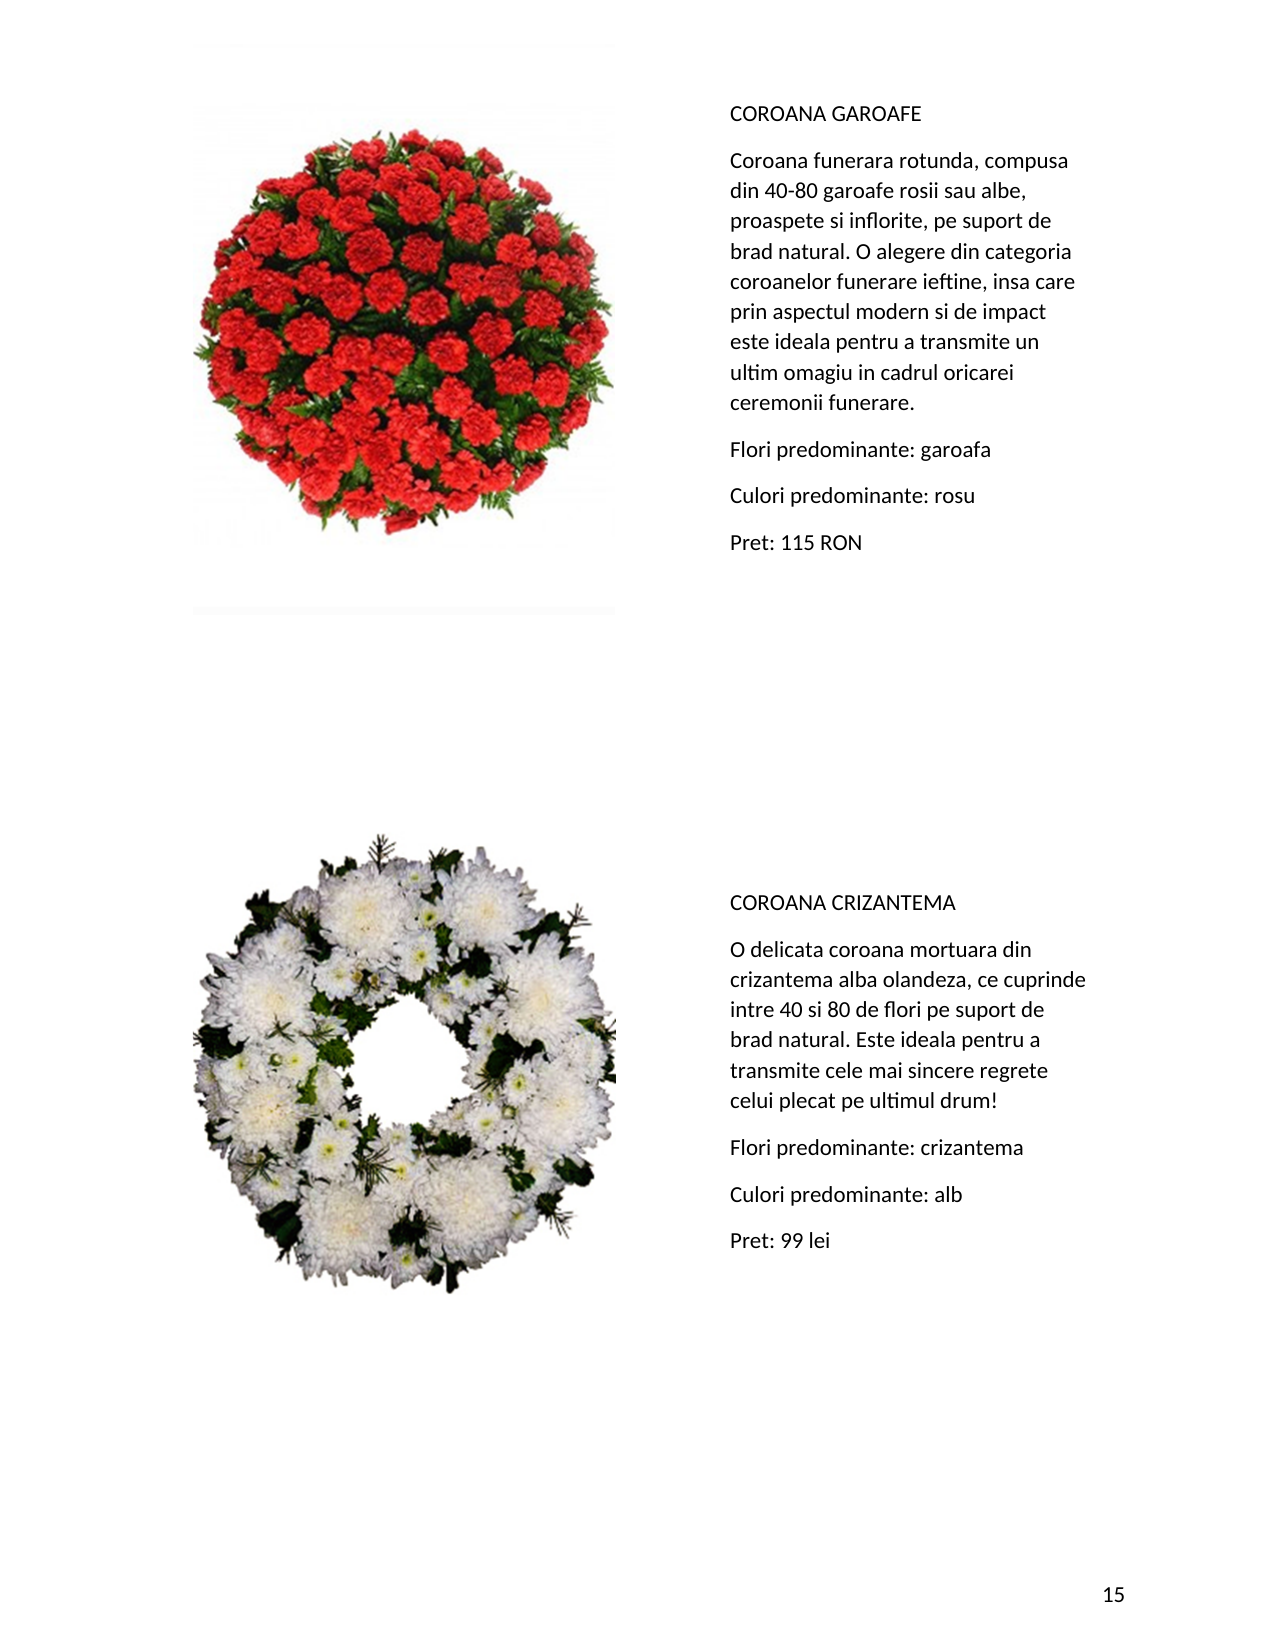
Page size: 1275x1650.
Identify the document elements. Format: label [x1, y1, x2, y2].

picture [192, 781, 616, 1353]
picture [192, 44, 615, 615]
